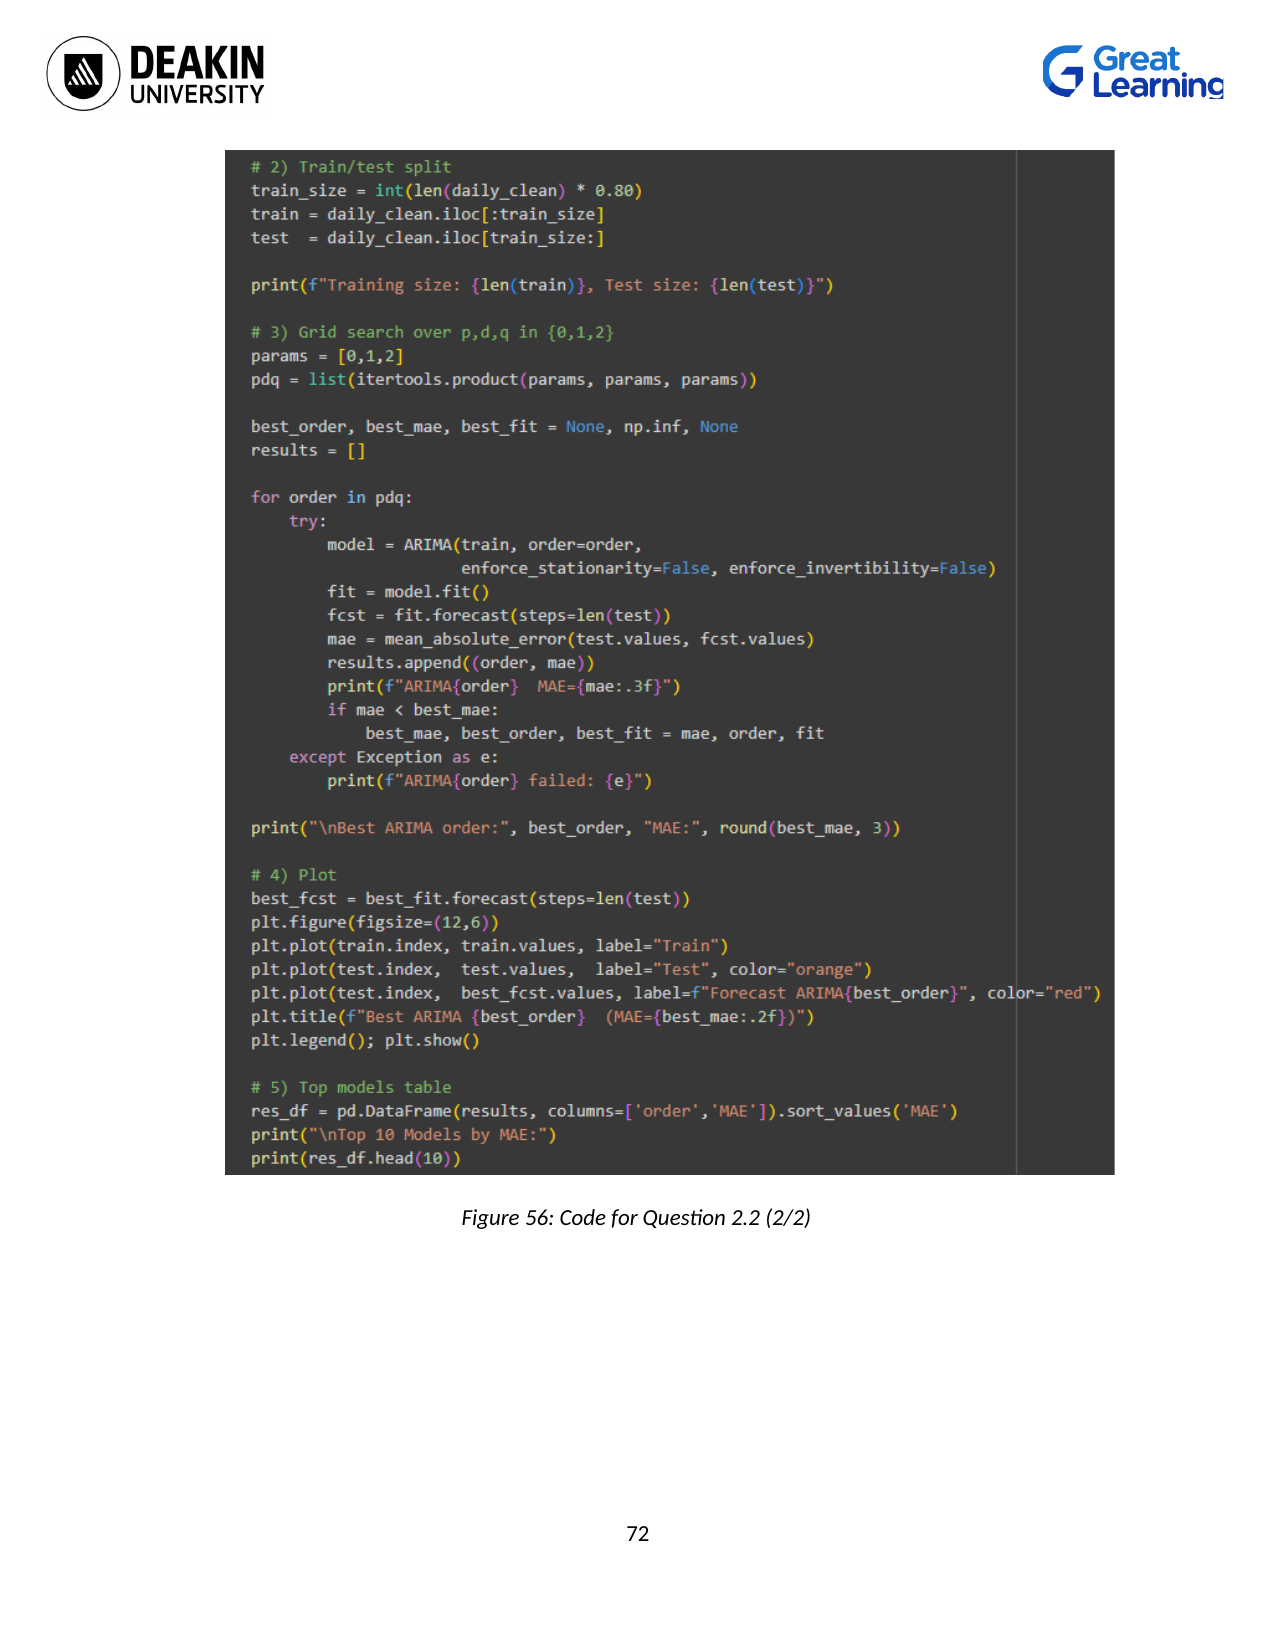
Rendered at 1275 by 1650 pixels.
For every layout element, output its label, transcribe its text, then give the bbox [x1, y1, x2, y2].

picture [44, 33, 267, 114]
text Figure 56: Code for Question 2.2 (2/2) [150, 1203, 1125, 1231]
picture [1041, 45, 1223, 99]
picture [225, 150, 1115, 1175]
